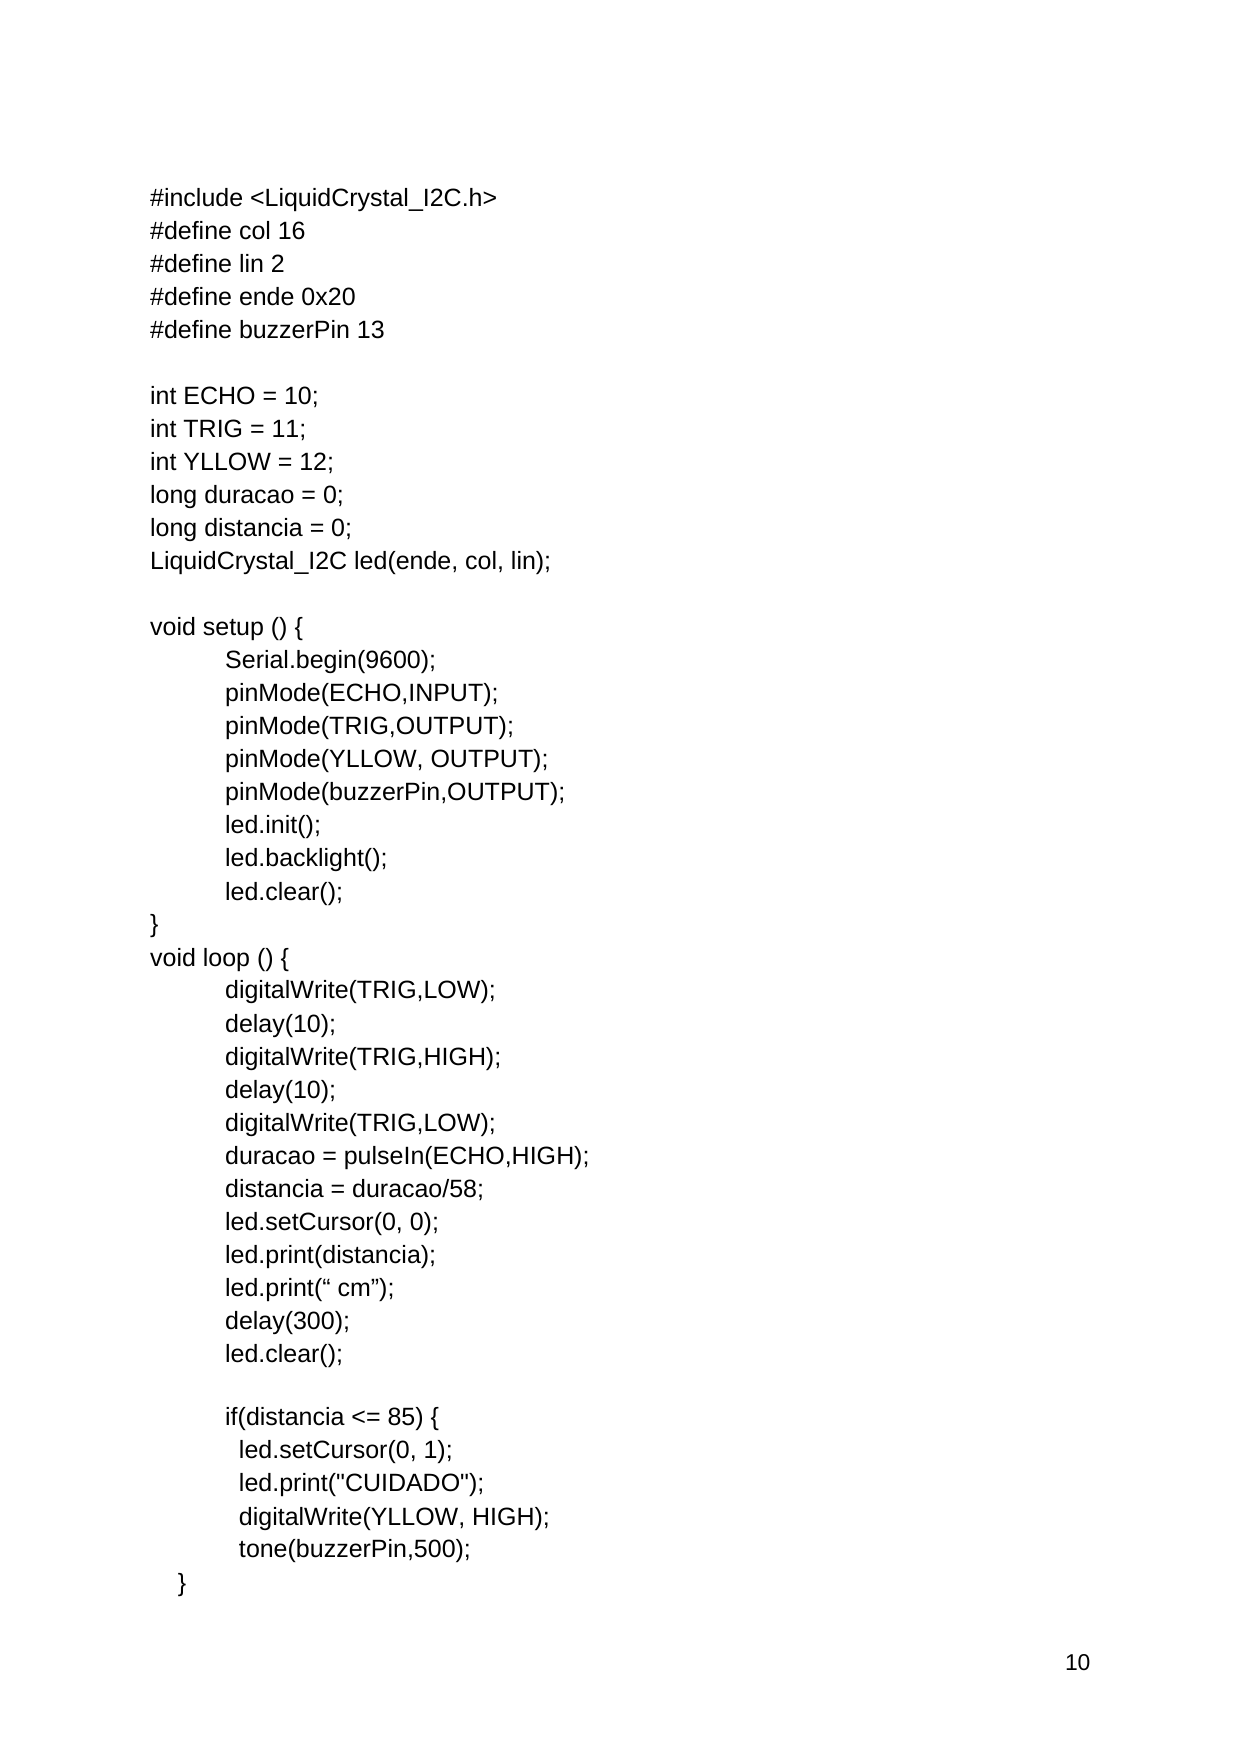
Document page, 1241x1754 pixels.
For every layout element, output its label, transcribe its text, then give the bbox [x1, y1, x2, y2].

text delay(300); [150, 1306, 1090, 1334]
text led.clear(); [150, 1339, 1090, 1367]
text int TRIG = 11; [150, 414, 1090, 443]
text pinMode(ECHO,INPUT); [150, 678, 1090, 707]
text #define buzzerPin 13 [150, 315, 1090, 344]
text led.print(distancia); [150, 1240, 1090, 1268]
text digitalWrite(TRIG,LOW); [150, 1108, 1090, 1136]
text digitalWrite(YLLOW, HIGH); [150, 1501, 1090, 1530]
text pinMode(YLLOW, OUTPUT); [150, 744, 1090, 773]
text led.backlight(); [150, 843, 1090, 872]
text distancia = duracao/58; [150, 1174, 1090, 1202]
text led.print(“ cm”); [150, 1273, 1090, 1301]
text duracao = pulseIn(ECHO,HIGH); [150, 1141, 1090, 1169]
text delay(10); [150, 1008, 1090, 1037]
text delay(10); [150, 1074, 1090, 1103]
text digitalWrite(TRIG,HIGH); [150, 1042, 1090, 1070]
text pinMode(TRIG,OUTPUT); [150, 711, 1090, 740]
text led.init(); [150, 810, 1090, 839]
text led.setCursor(0, 1); [150, 1435, 1090, 1464]
text tone(buzzerPin,500); [150, 1534, 1090, 1563]
text led.clear(); [150, 876, 1090, 905]
text long distancia = 0; [150, 513, 1090, 542]
text digitalWrite(TRIG,LOW); [150, 976, 1090, 1004]
text Serial.begin(9600); [150, 645, 1090, 674]
text #define lin 2 [150, 249, 1090, 278]
text #define col 16 [150, 216, 1090, 245]
text LiquidCrystal_I2C led(ende, col, lin); [150, 546, 1090, 575]
text pinMode(buzzerPin,OUTPUT); [150, 777, 1090, 806]
text void loop () { [150, 942, 1090, 971]
text int YLLOW = 12; [150, 447, 1090, 476]
text int ECHO = 10; [150, 381, 1090, 410]
text void setup () { [150, 612, 1090, 641]
text } [150, 1567, 1090, 1596]
text } [150, 909, 1090, 938]
text led.print("CUIDADO"); [150, 1468, 1090, 1497]
text long duracao = 0; [150, 480, 1090, 509]
text #define ende 0x20 [150, 282, 1090, 311]
text #include <LiquidCrystal_I2C.h> [150, 183, 1090, 212]
text if(distancia <= 85) { [150, 1402, 1090, 1431]
text led.setCursor(0, 0); [150, 1207, 1090, 1235]
